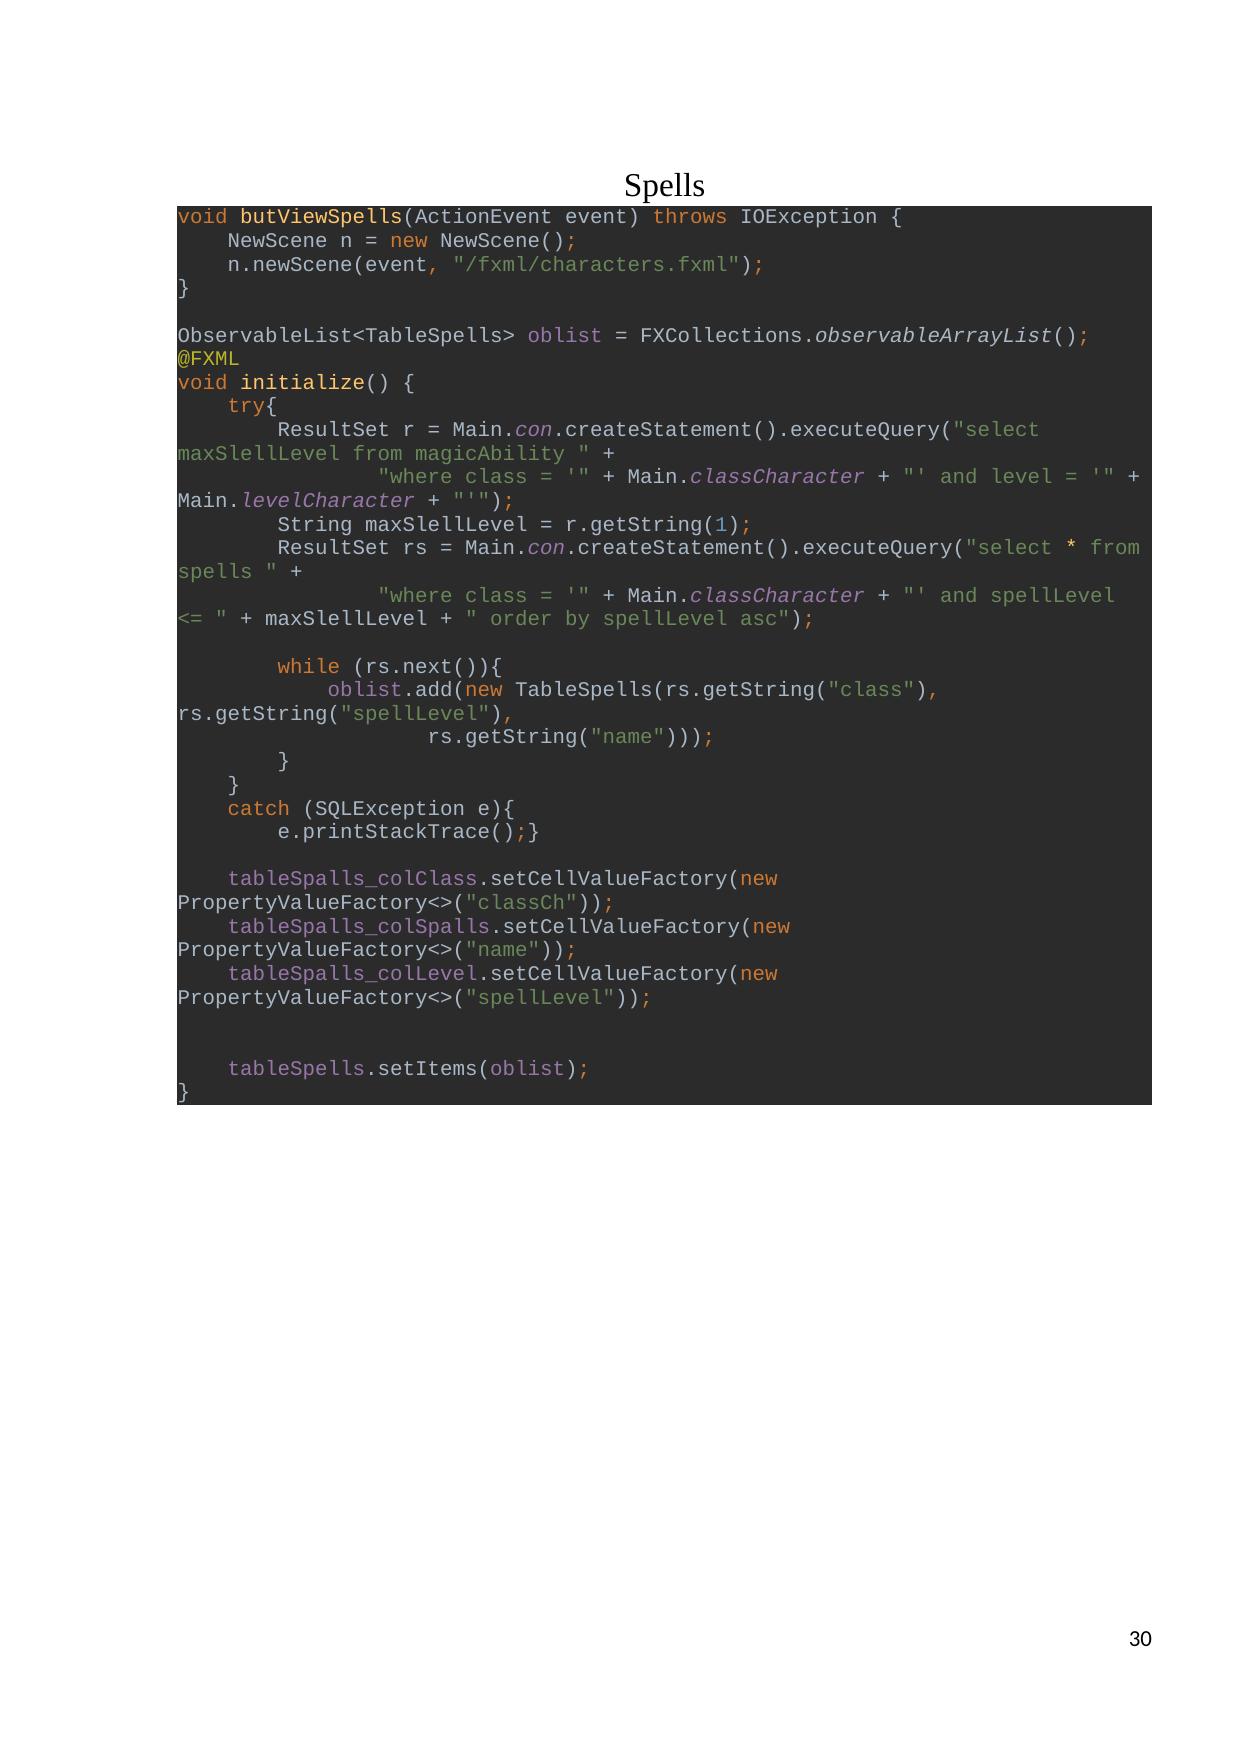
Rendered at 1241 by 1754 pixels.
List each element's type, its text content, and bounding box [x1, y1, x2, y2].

text void butViewSpells(ActionEvent event) throws IOException { NewScene n = new NewScene(); n.newScene(event, "/fxml/characters.fxml"); } ObservableList<TableSpells> oblist = FXCollections.observableArrayList(); @FXML void initialize() { try{ ResultSet r = Main.con.createStatement().executeQuery("select maxSlellLevel from magicAbility " + "where class = '" + Main.classCharacter + "' and level = '" + Main.levelCharacter + "'"); String maxSlellLevel = r.getString(1); ResultSet rs = Main.con.createStatement().executeQuery("select * from spells " + "where class = '" + Main.classCharacter + "' and spellLevel <= " + maxSlellLevel + " order by spellLevel asc"); while (rs.next()){ oblist.add(new TableSpells(rs.getString("class"), rs.getString("spellLevel"), rs.getString("name"))); } } catch (SQLException e){ e.printStackTrace();} tableSpalls_colClass.setCellValueFactory(new PropertyValueFactory<>("classCh")); tableSpalls_colSpalls.setCellValueFactory(new PropertyValueFactory<>("name")); tableSpalls_colLevel.setCellValueFactory(new PropertyValueFactory<>("spellLevel")); tableSpells.setItems(oblist); } [177, 206, 1152, 1105]
subtitle Spells [177, 165, 1152, 203]
